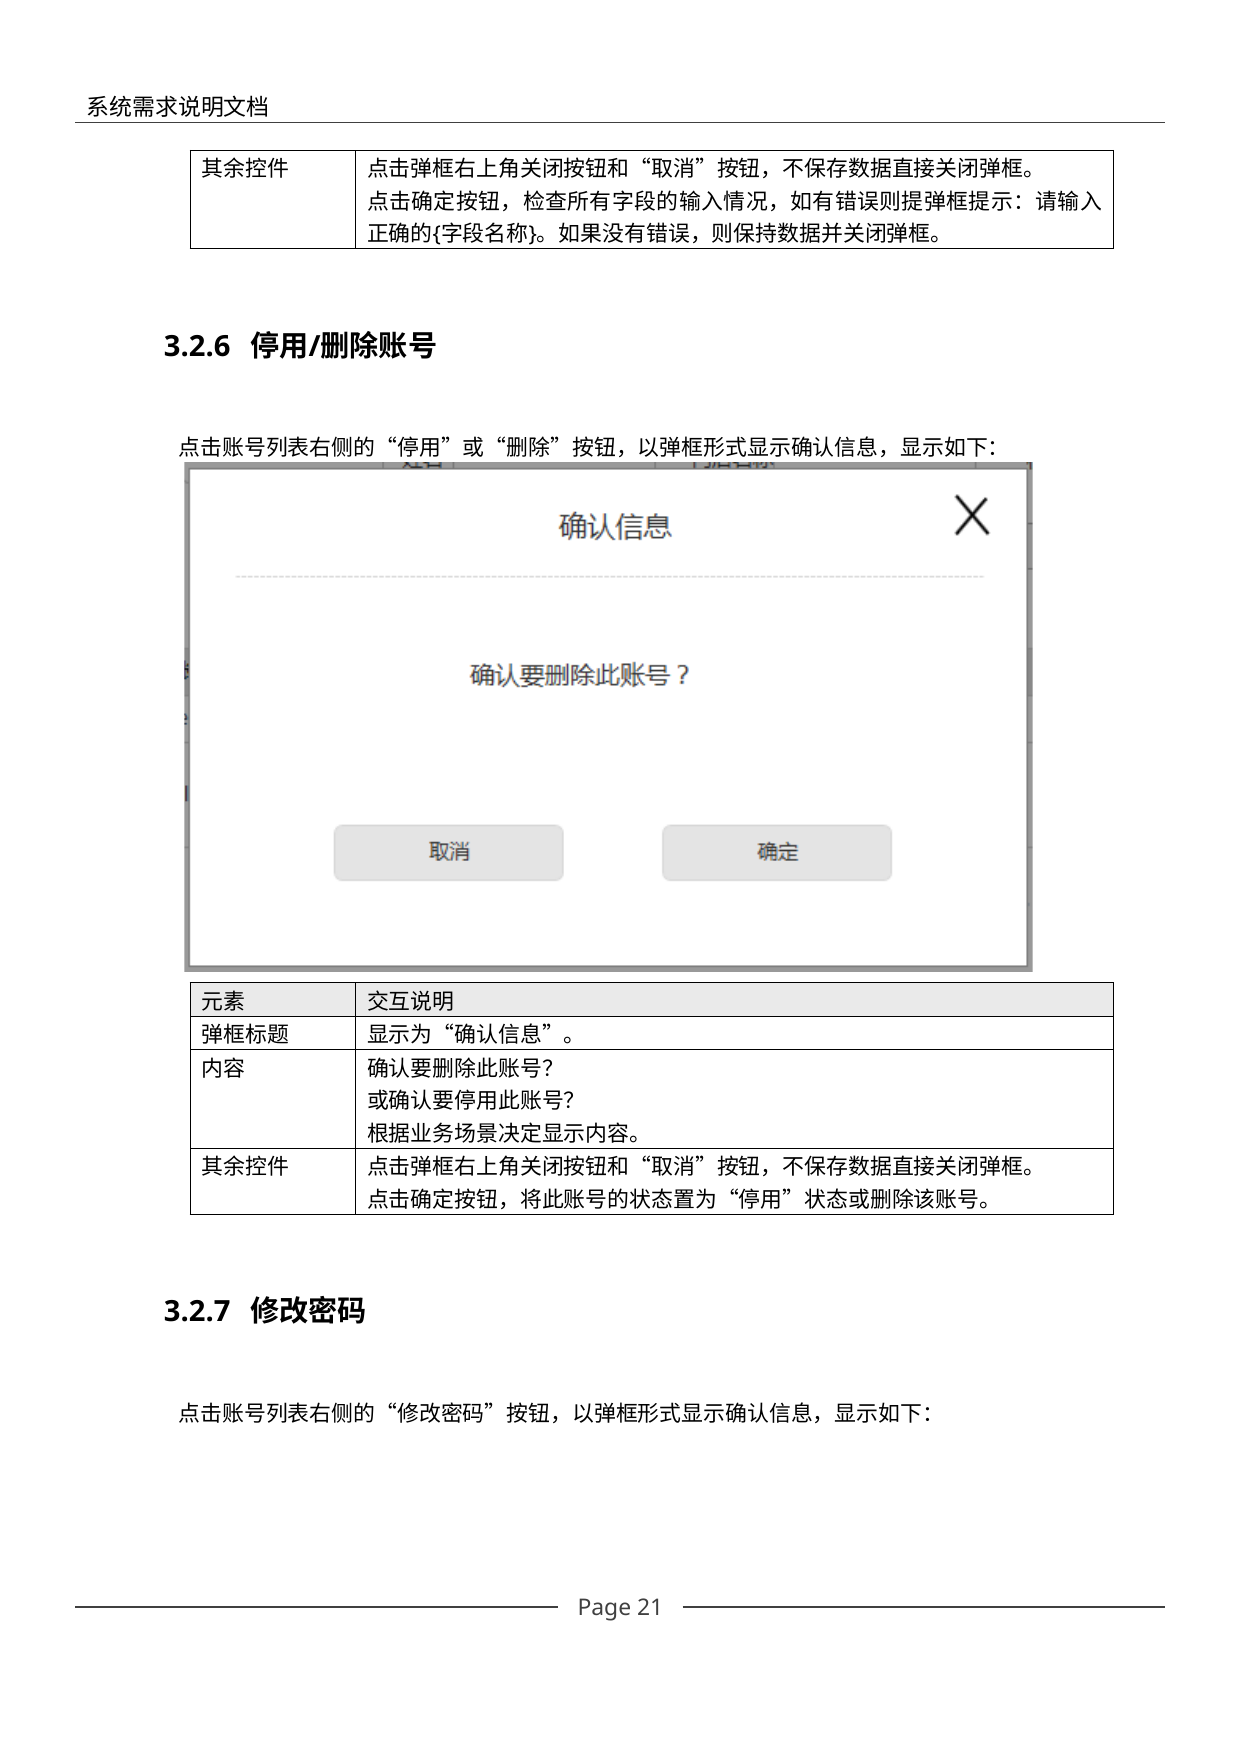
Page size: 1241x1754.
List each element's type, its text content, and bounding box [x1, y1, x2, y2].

table_cell 内容 [191, 1050, 355, 1148]
table_header 交互说明 [356, 983, 1113, 1016]
table_cell 其余控件 [191, 151, 355, 248]
text 点击账号列表右侧的“修改密码”按钮，以弹框形式显示确认信息，显示如下： [75, 1396, 1165, 1428]
table_cell 确认要删除此账号？ 或确认要停用此账号？ 根据业务场景决定显示内容。 [356, 1050, 1113, 1148]
table_header 元素 [191, 983, 355, 1016]
table_cell 其余控件 [191, 1149, 355, 1214]
picture [184, 462, 1033, 972]
subtitle 修改密码 [164, 1277, 1165, 1342]
table_cell 弹框标题 [191, 1017, 355, 1049]
table_cell 显示为“确认信息”。 [356, 1017, 1113, 1049]
text 点击账号列表右侧的“停用”或“删除”按钮，以弹框形式显示确认信息，显示如下： [119, 430, 1165, 462]
table_cell 点击弹框右上角关闭按钮和“取消”按钮，不保存数据直接关闭弹框。 点击确定按钮，将此账号的状态置为“停用”状态或删除该账号。 [356, 1149, 1113, 1214]
table_cell 点击弹框右上角关闭按钮和“取消”按钮，不保存数据直接关闭弹框。 点击确定按钮，检查所有字段的输入情况，如有错误则提弹框提示：请输入正确的{字段名称}。如果没有错误，则保持数据并关闭弹框。 [356, 151, 1113, 248]
subtitle 停用/删除账号 [164, 311, 1165, 376]
